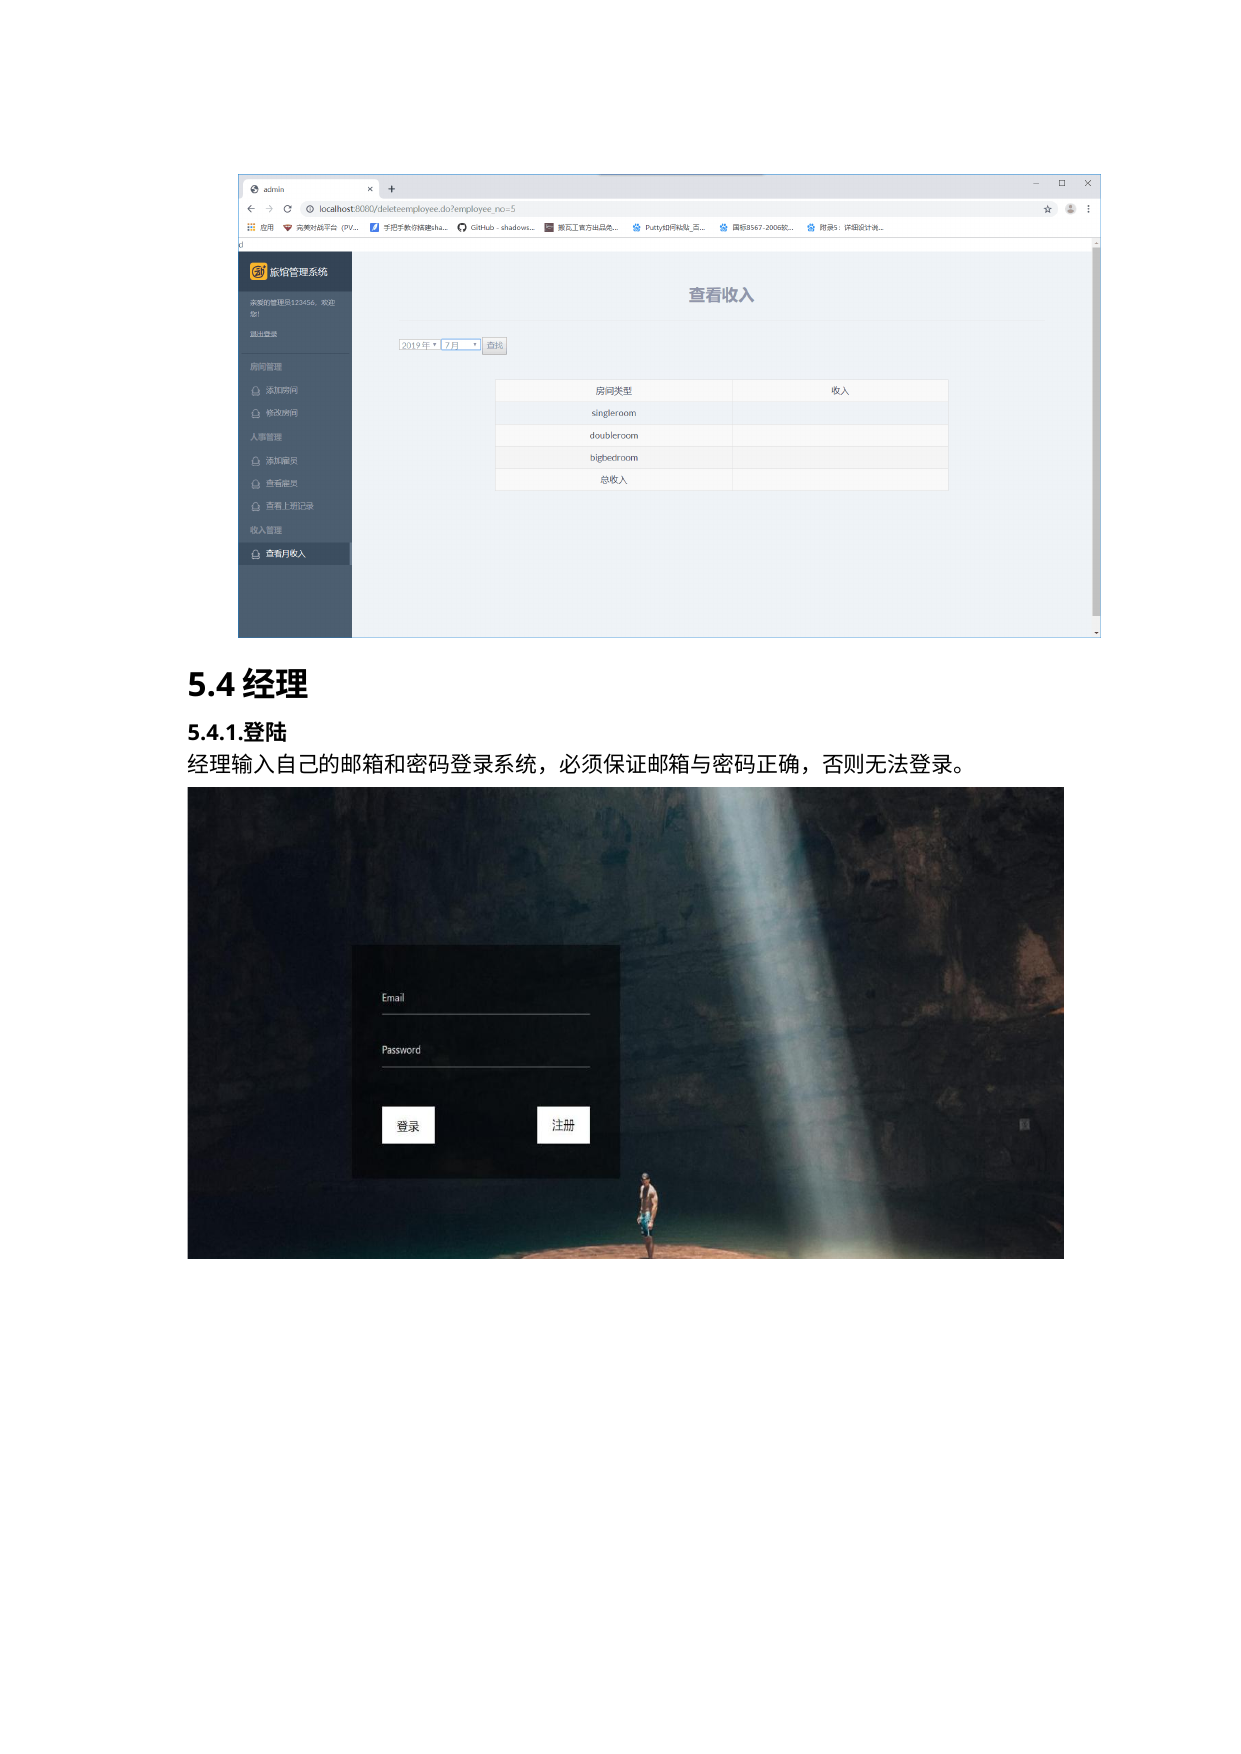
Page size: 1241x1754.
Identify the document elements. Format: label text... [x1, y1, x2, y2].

text 经理输入自己的邮箱和密码登录系统，必须保证邮箱与密码正确，否则无法登录。 [187, 747, 1053, 779]
picture [238, 174, 1101, 638]
subtitle 5.4经理 [187, 649, 1053, 714]
text 5.4.1.登陆 [187, 714, 1053, 747]
picture [187, 787, 1064, 1259]
